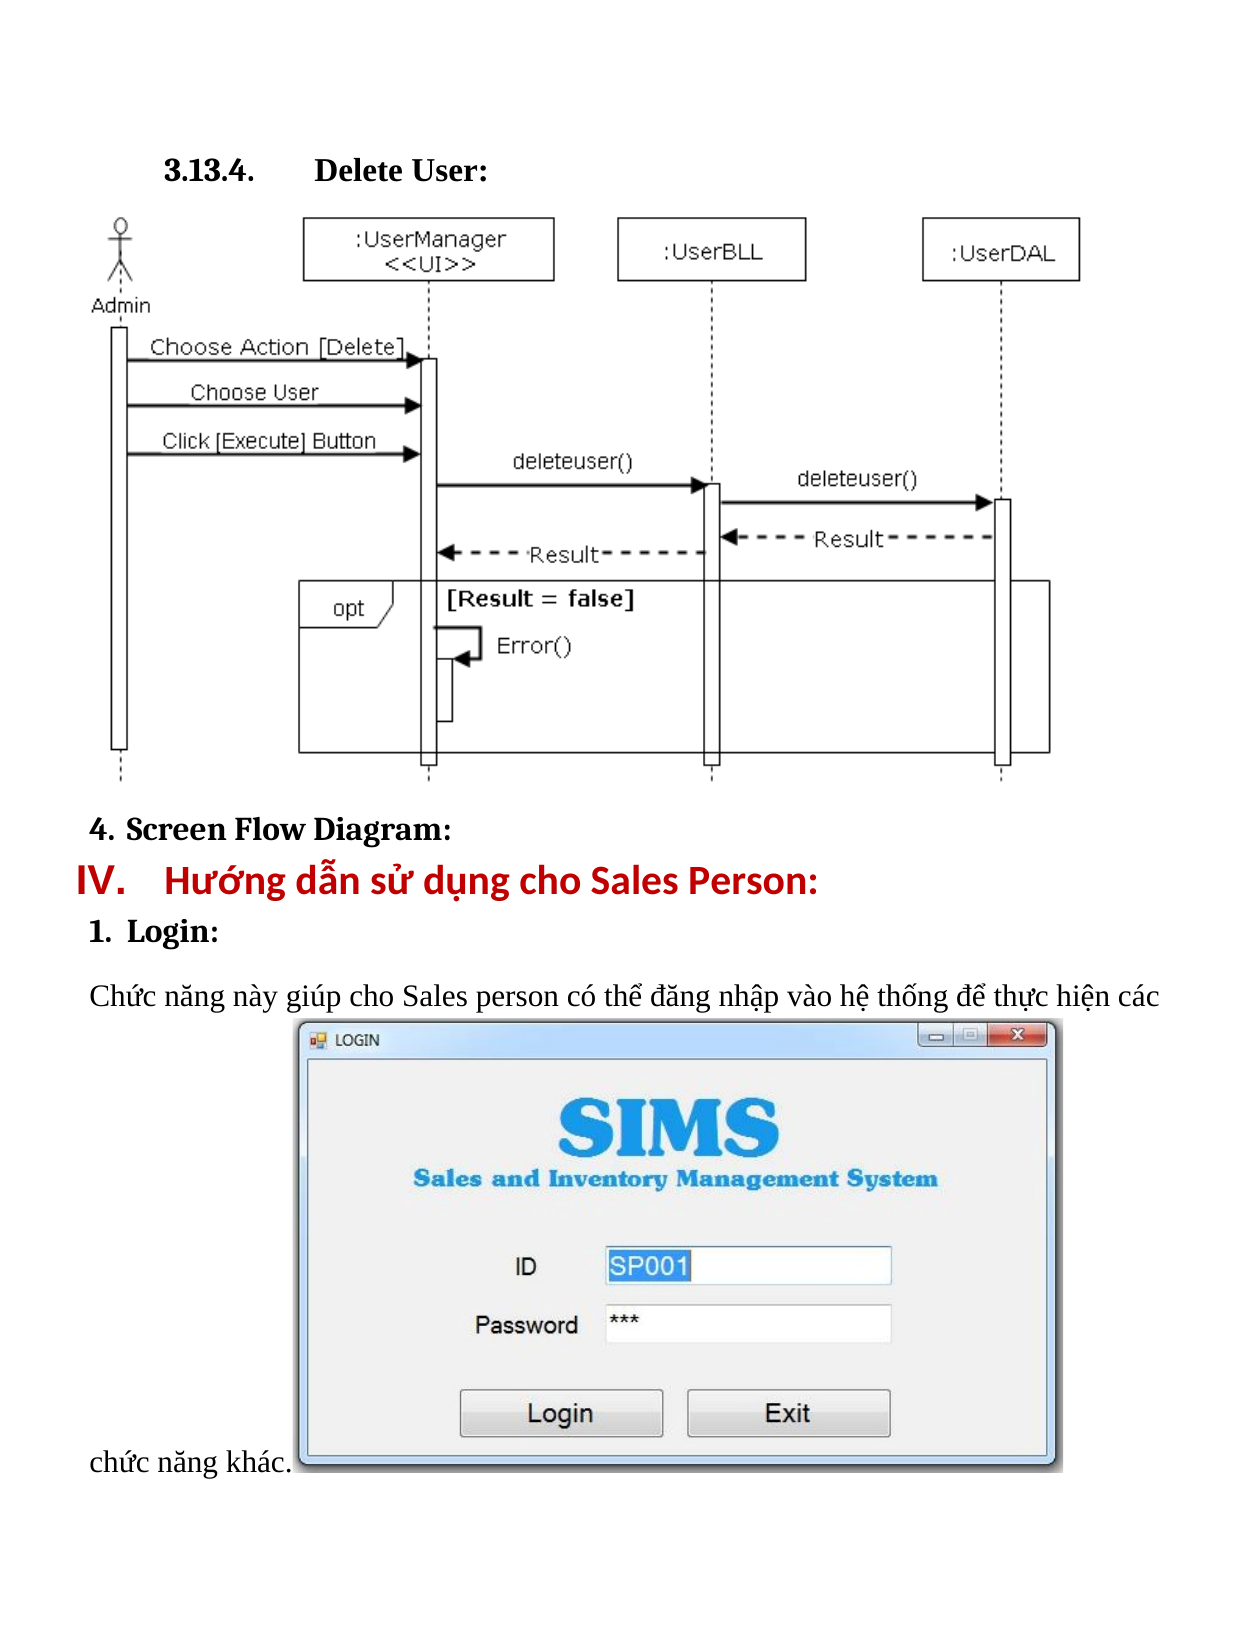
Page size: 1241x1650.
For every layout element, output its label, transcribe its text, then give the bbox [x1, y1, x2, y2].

list Hướng dẫn sử dụng cho Sales Person: [127, 854, 1180, 905]
list Login: [89, 912, 1180, 951]
list Delete User: [164, 150, 1180, 189]
picture [292, 1018, 1064, 1473]
list Screen Flow Diagram: [89, 810, 1180, 848]
